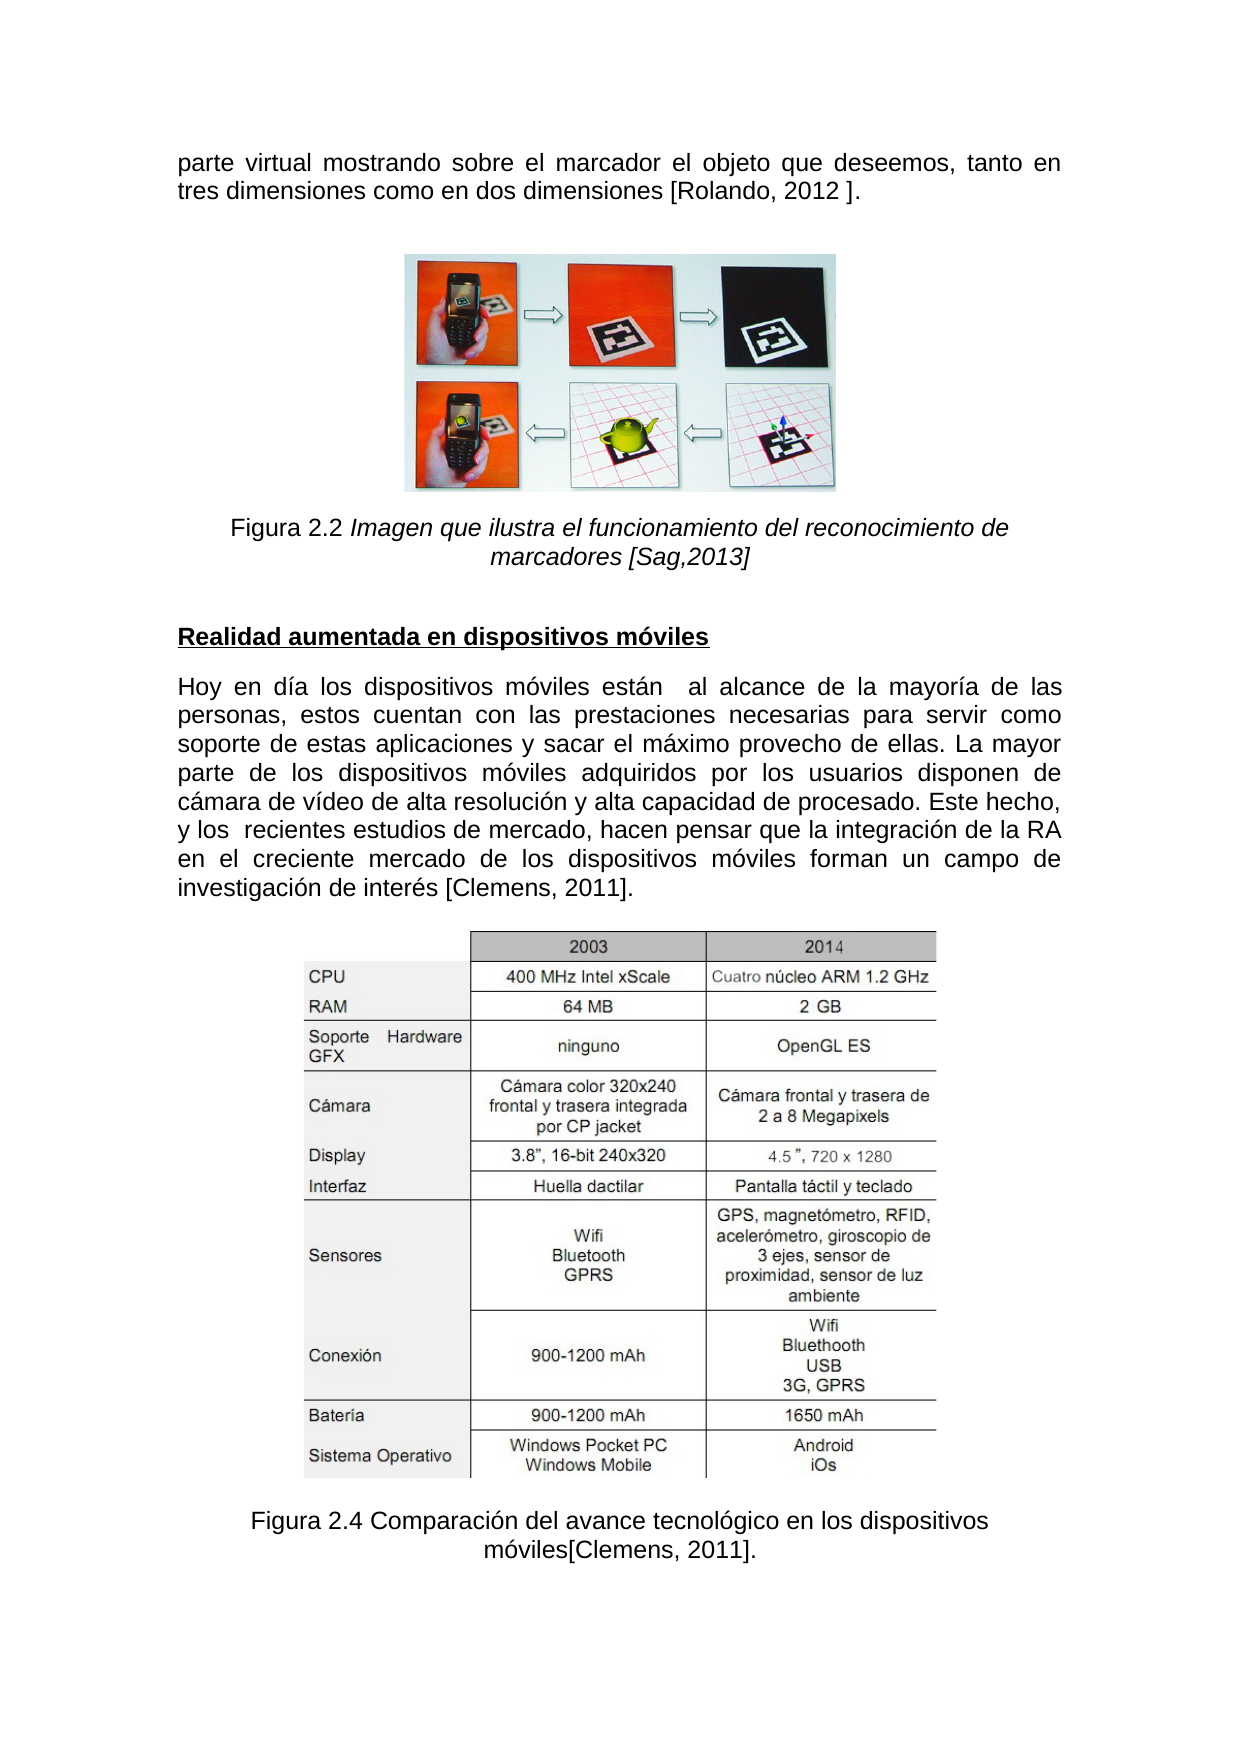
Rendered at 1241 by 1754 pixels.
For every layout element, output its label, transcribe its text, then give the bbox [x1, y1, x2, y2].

text Figura 2.2 Imagen que ilustra el funcionamiento del reconocimiento de marcadores [Sag,2013] [177, 513, 1063, 570]
picture [303, 930, 937, 1478]
text Figura 2.4 Comparación del avance tecnológico en los dispositivos móviles[Clemens, 2011]. [177, 1506, 1063, 1563]
picture [404, 254, 836, 492]
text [177, 148, 1063, 205]
text Realidad aumentada en dispositivos móviles [177, 622, 1063, 651]
text Hoy en día los dispositivos móviles están al alcance de la mayoría de las personas, estos cuentan con las prestaciones necesarias para servir como soporte de estas aplicaciones y sacar el máximo provecho de ellas. La mayor parte de los dispositivos móviles adquiridos por los usuarios disponen de cámara de vídeo de alta resolución y alta capacidad de procesado. Este hecho, y los recientes estudios de mercado, hacen pensar que la integración de la RA en el creciente mercado de los dispositivos móviles forman un campo de investigación de interés [Clemens, 2011]. [177, 671, 1063, 901]
